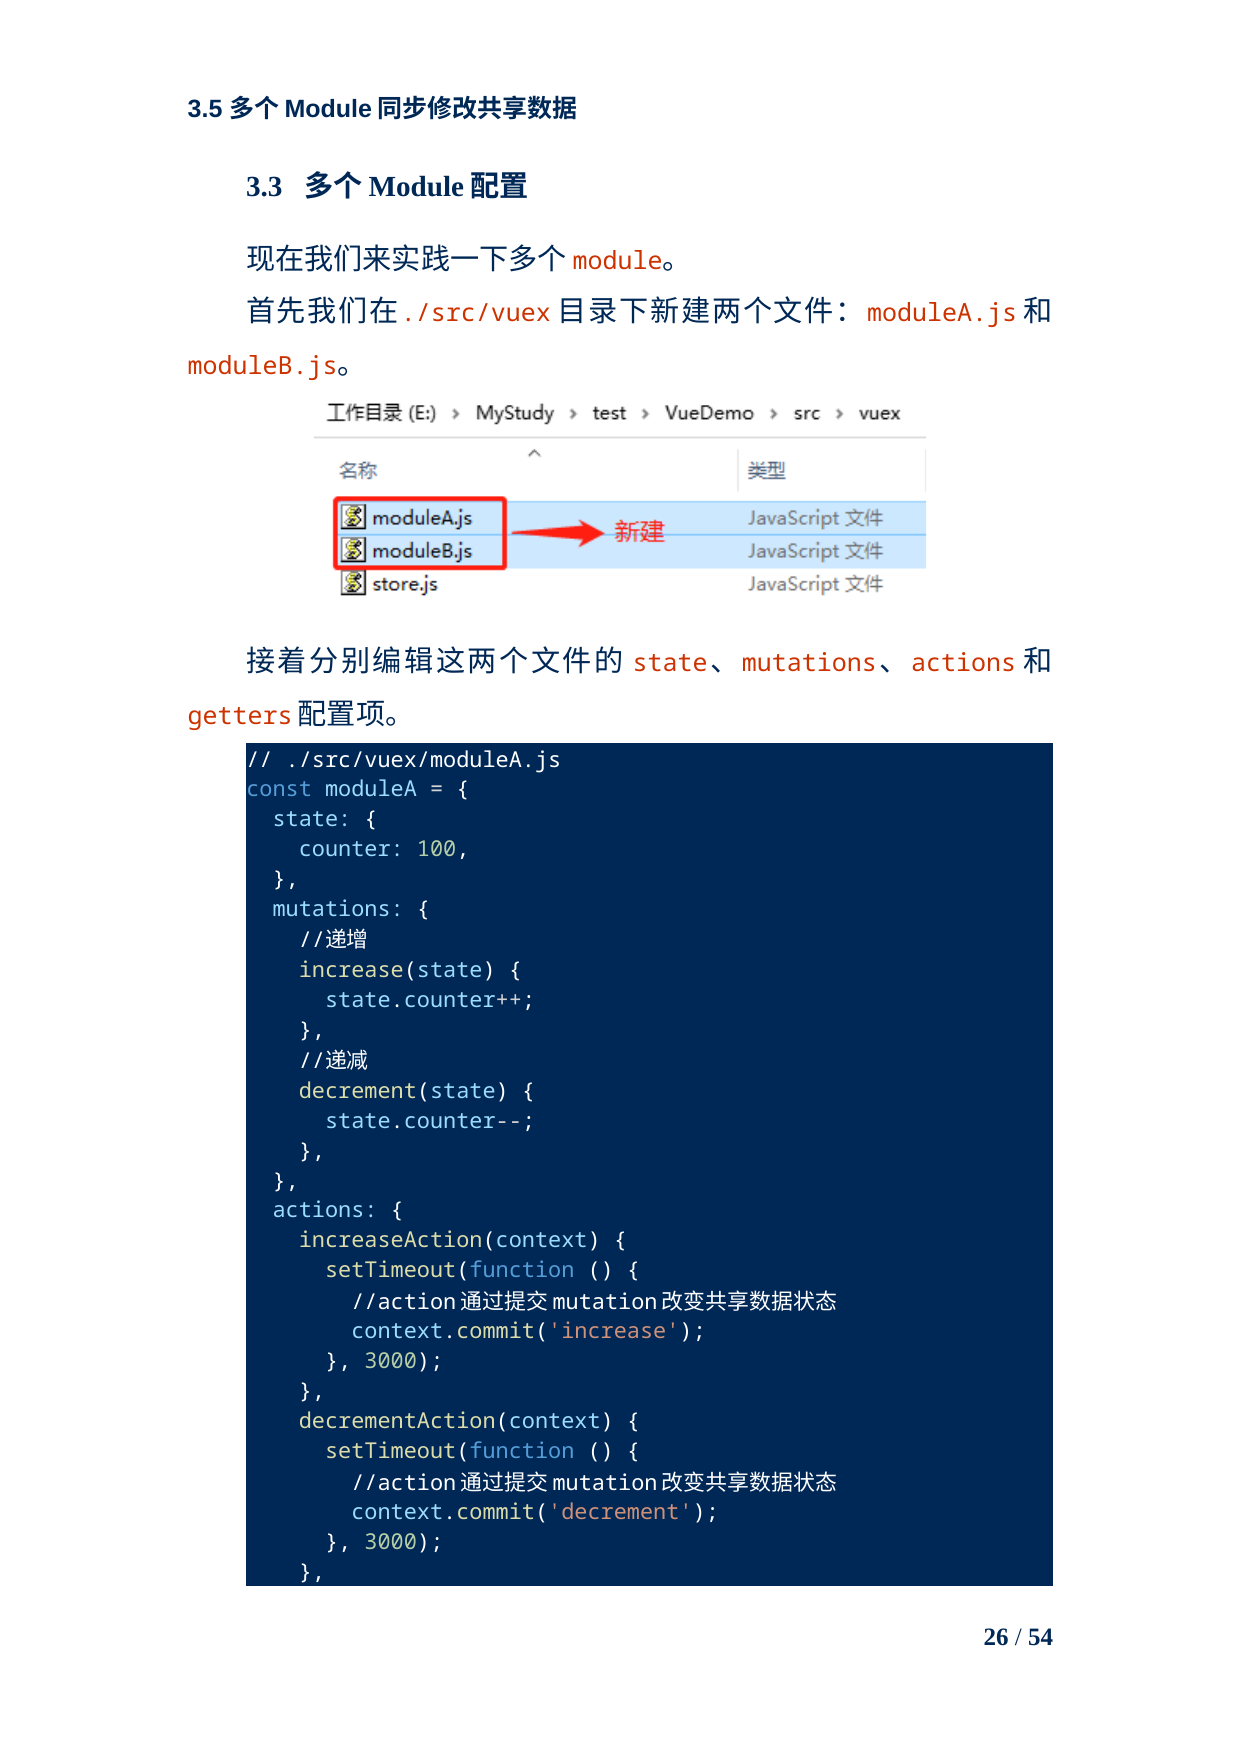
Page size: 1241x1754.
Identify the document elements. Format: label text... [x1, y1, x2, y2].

text increaseAction(context) { [246, 1224, 1053, 1254]
text //action通过提交mutation改变共享数据状态 [246, 1284, 1053, 1316]
text 现在我们来实践一下多个module。 [187, 235, 1053, 277]
text 接着分别编辑这两个文件的state、mutations、actions和getters配置项。 [187, 638, 1053, 733]
text mutations: { [246, 892, 1053, 922]
text 首先我们在./src/vuex目录下新建两个文件：moduleA.js和moduleB.js。 [187, 288, 1053, 383]
text actions: { [246, 1194, 1053, 1224]
text }, [246, 1014, 1053, 1043]
text }, [246, 1135, 1053, 1164]
text state.counter++; [246, 984, 1053, 1014]
text setTimeout(function () { [246, 1435, 1053, 1464]
text }, 3000); [246, 1526, 1053, 1556]
text }, [246, 1375, 1053, 1405]
text }, [246, 863, 1053, 892]
subtitle 多个Module配置 [246, 163, 1053, 205]
text //action通过提交mutation改变共享数据状态 [246, 1464, 1053, 1496]
picture [313, 393, 927, 630]
text //递减 [246, 1043, 1053, 1075]
text const moduleA = { [246, 773, 1053, 803]
text }, [246, 1164, 1053, 1194]
text context.commit('increase'); [246, 1316, 1053, 1345]
text }, 3000); [246, 1345, 1053, 1375]
text state: { [246, 803, 1053, 833]
text }, [246, 1556, 1053, 1586]
text state.counter--; [246, 1105, 1053, 1135]
text increase(state) { [246, 954, 1053, 984]
text decrementAction(context) { [246, 1405, 1053, 1435]
text decrement(state) { [246, 1075, 1053, 1105]
text counter: 100, [246, 833, 1053, 863]
text setTimeout(function () { [246, 1254, 1053, 1284]
text context.commit('decrement'); [246, 1496, 1053, 1526]
text // ./src/vuex/moduleA.js [246, 743, 1053, 773]
text //递增 [246, 922, 1053, 954]
